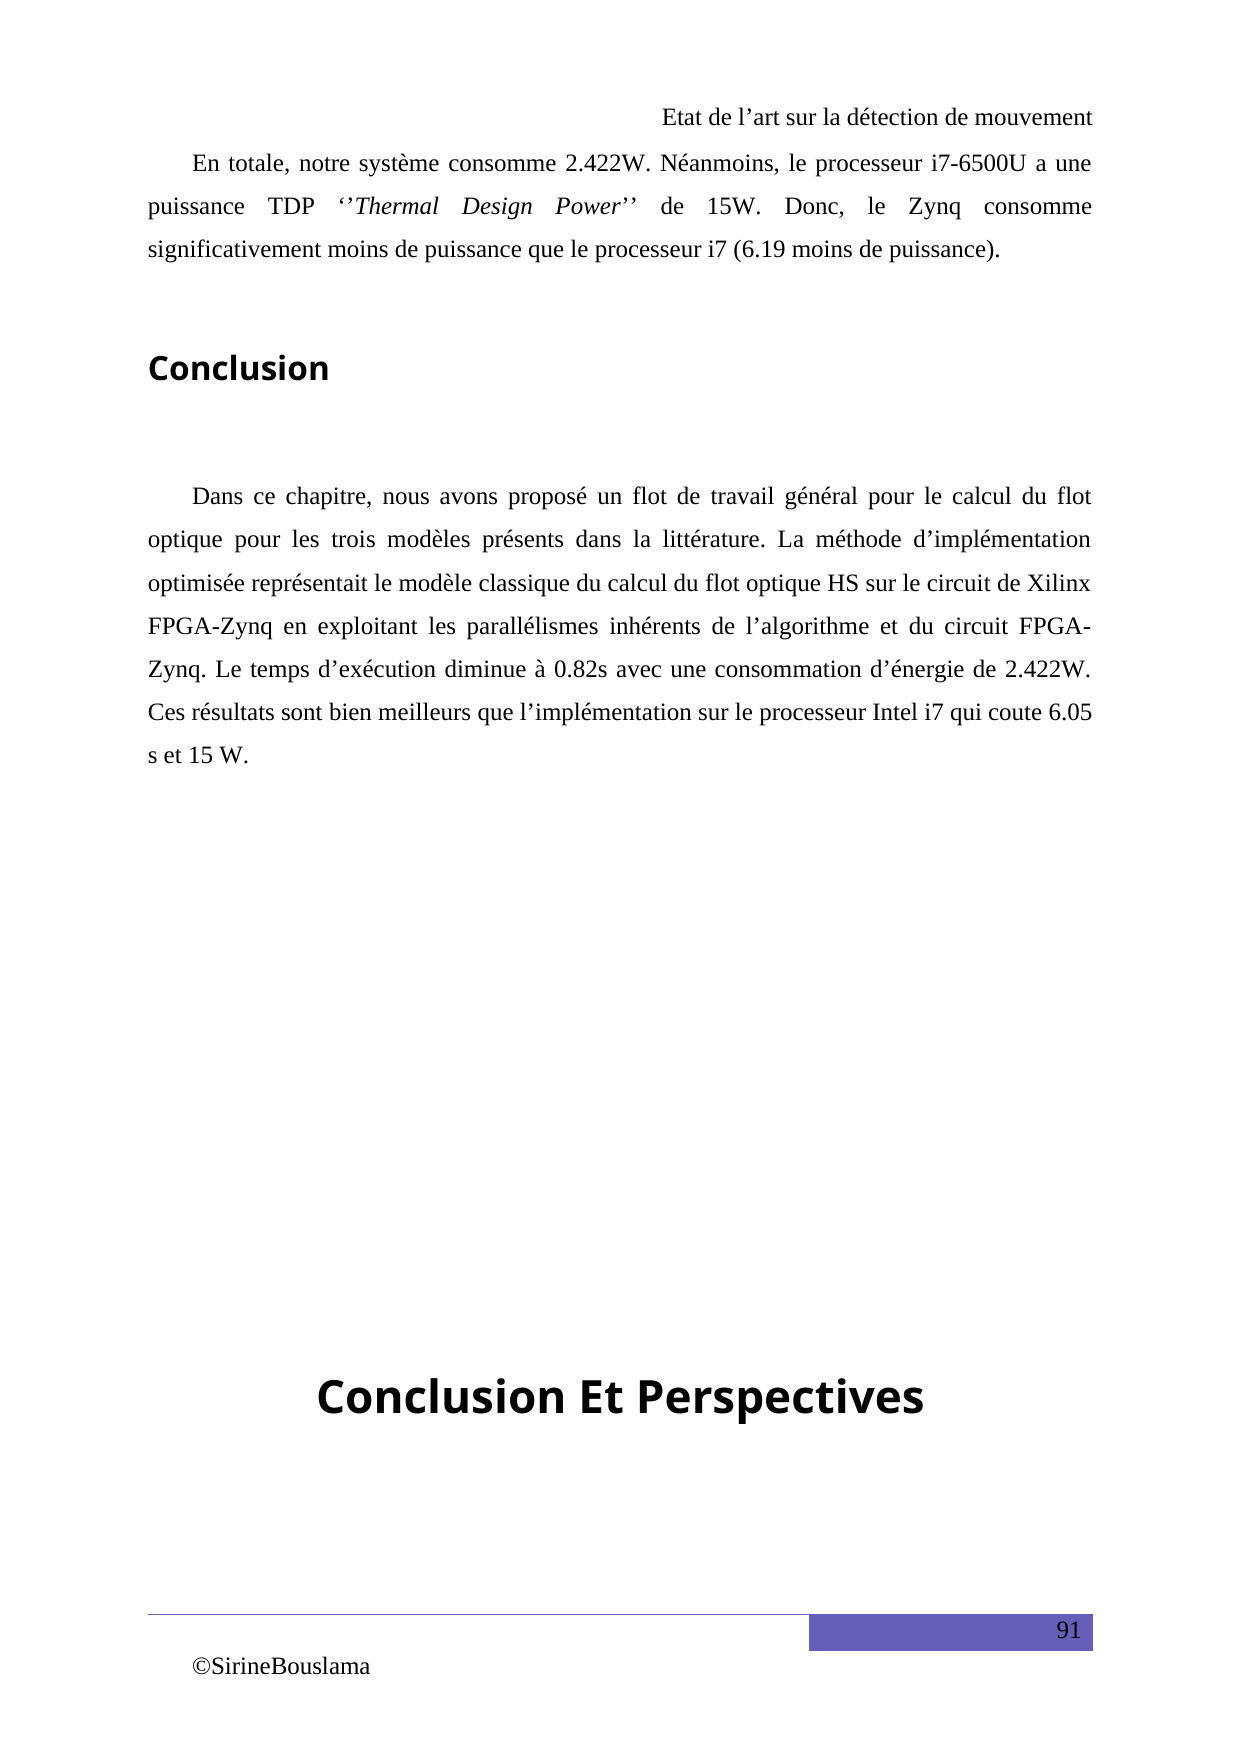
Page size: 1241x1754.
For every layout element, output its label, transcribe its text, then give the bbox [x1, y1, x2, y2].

subtitle Conclusion Et Perspectives [148, 1364, 1093, 1427]
text En totale, notre système consomme 2.422W. Néanmoins, le processeur i7-6500U a une puissance TDP ‘’Thermal Design Power’’ de 15W. Donc, le Zynq consomme significativement moins de puissance que le processeur i7 (6.19 moins de puissance). [148, 148, 1093, 263]
subtitle Conclusion [148, 345, 1093, 391]
text Dans ce chapitre, nous avons proposé un flot de travail général pour le calcul du flot optique pour les trois modèles présents dans la littérature. La méthode d’implémentation optimisée représentait le modèle classique du calcul du flot optique HS sur le circuit de Xilinx FPGA-Zynq en exploitant les parallélismes inhérents de l’algorithme et du circuit FPGA-Zynq. Le temps d’exécution diminue à 0.82s avec une consommation d’énergie de 2.422W. Ces résultats sont bien meilleurs que l’implémentation sur le processeur Intel i7 qui coute 6.05 s et 15 W. [148, 481, 1093, 769]
